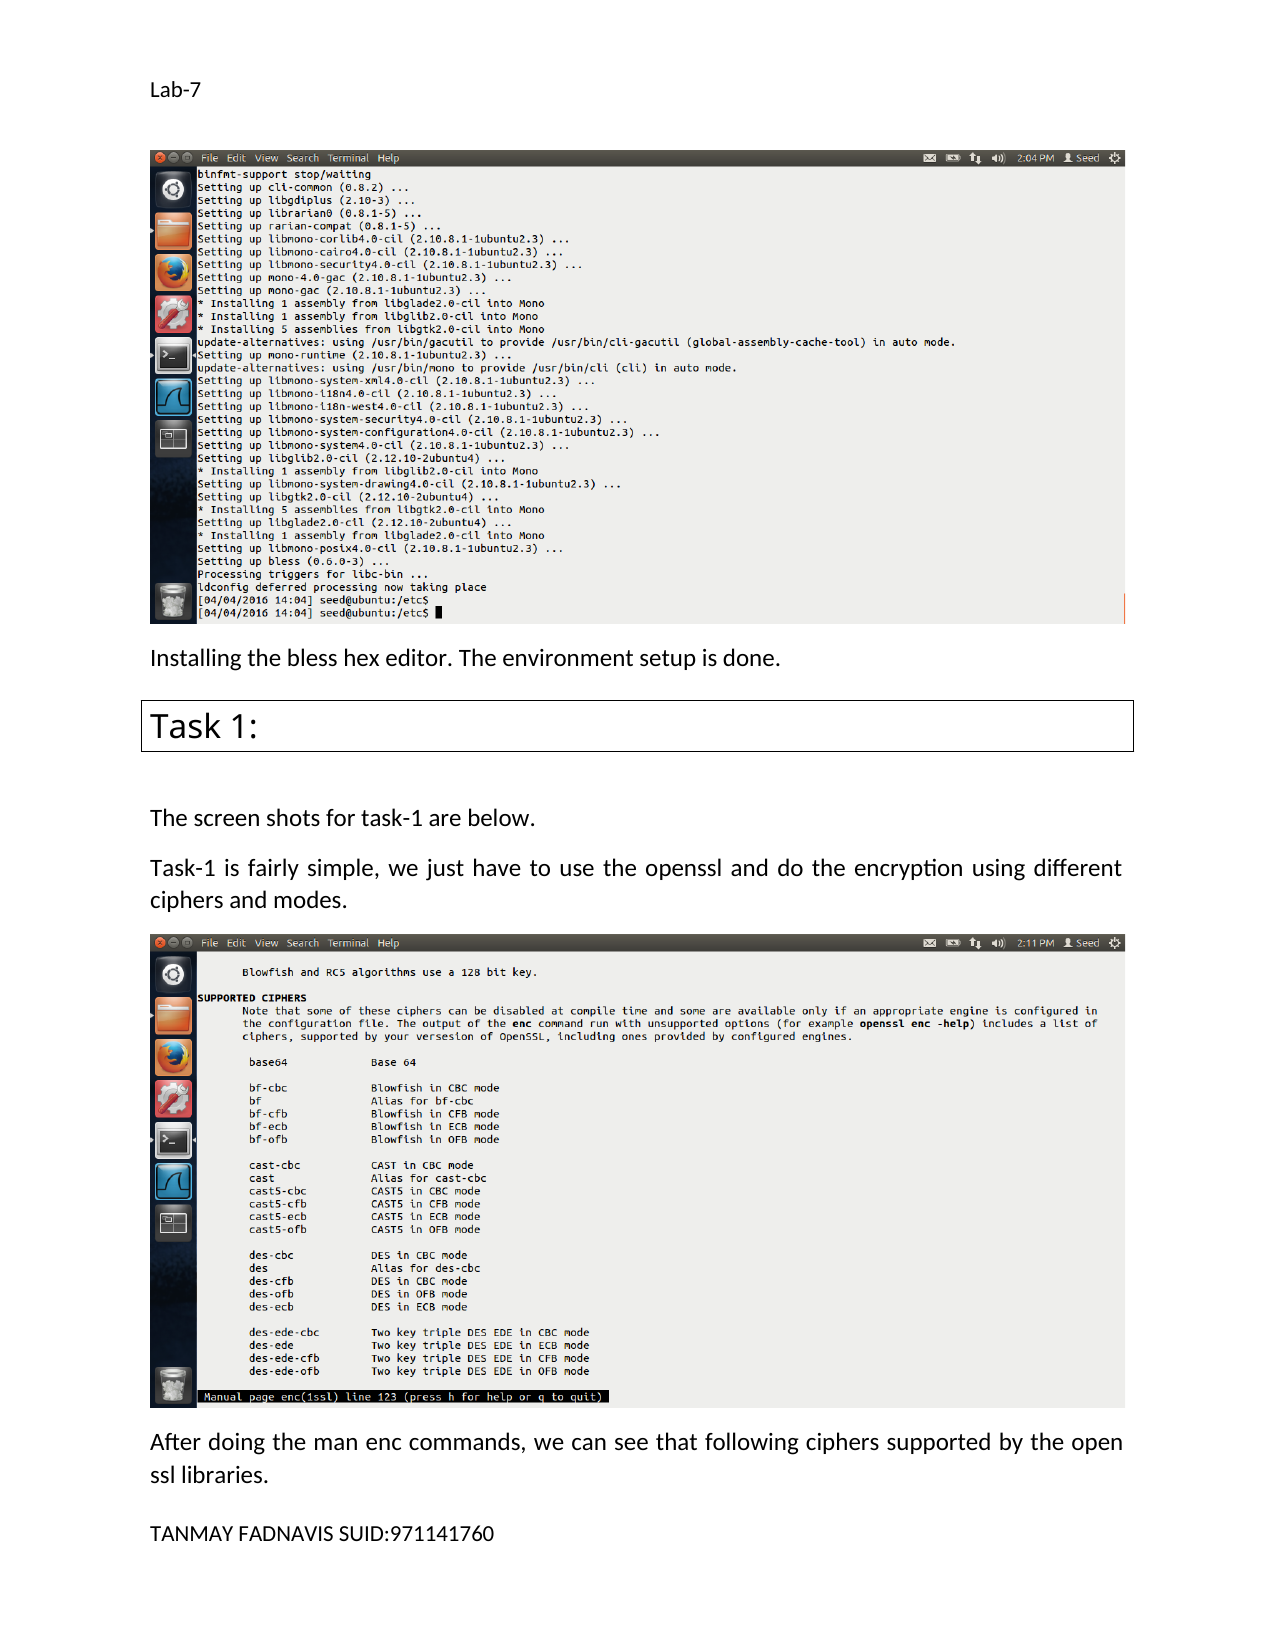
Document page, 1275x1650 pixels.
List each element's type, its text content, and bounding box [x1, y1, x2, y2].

subtitle Task 1: [142, 701, 1133, 751]
picture [150, 150, 1125, 624]
text After doing the man enc commands, we can see that following ciphers supported by the open ssl libraries. [150, 1426, 1125, 1490]
text Installing the bless hex editor. The environment setup is done. [150, 642, 1125, 673]
picture [150, 934, 1125, 1408]
text The screen shots for task-1 are below. [150, 802, 1125, 833]
text Task-1 is fairly simple, we just have to use the openssl and do the encryption using different ciphers and modes. [150, 852, 1125, 915]
